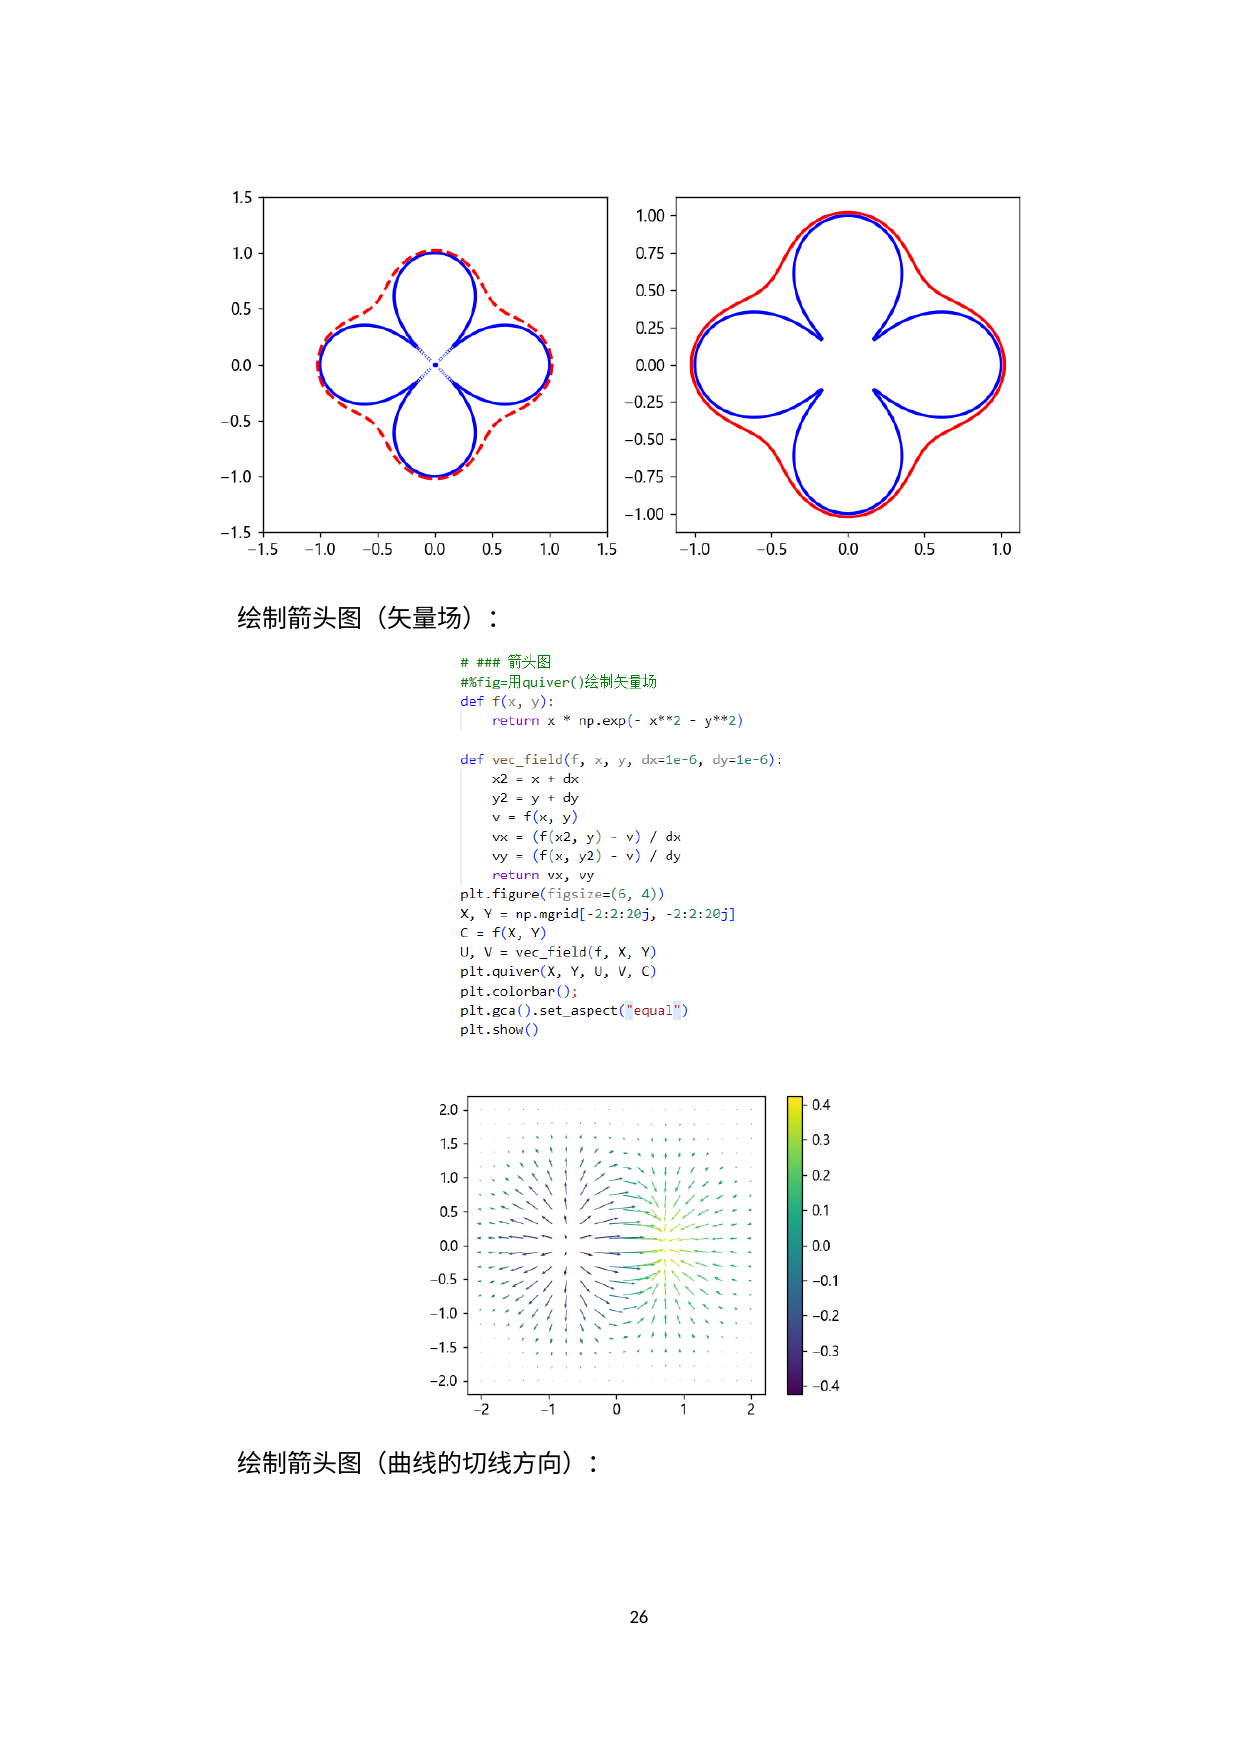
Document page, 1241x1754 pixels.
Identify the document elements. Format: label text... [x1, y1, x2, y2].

text 绘制箭头图（曲线的切线方向）： [187, 1429, 1053, 1494]
text 绘制箭头图（矢量场）： [187, 584, 1053, 649]
